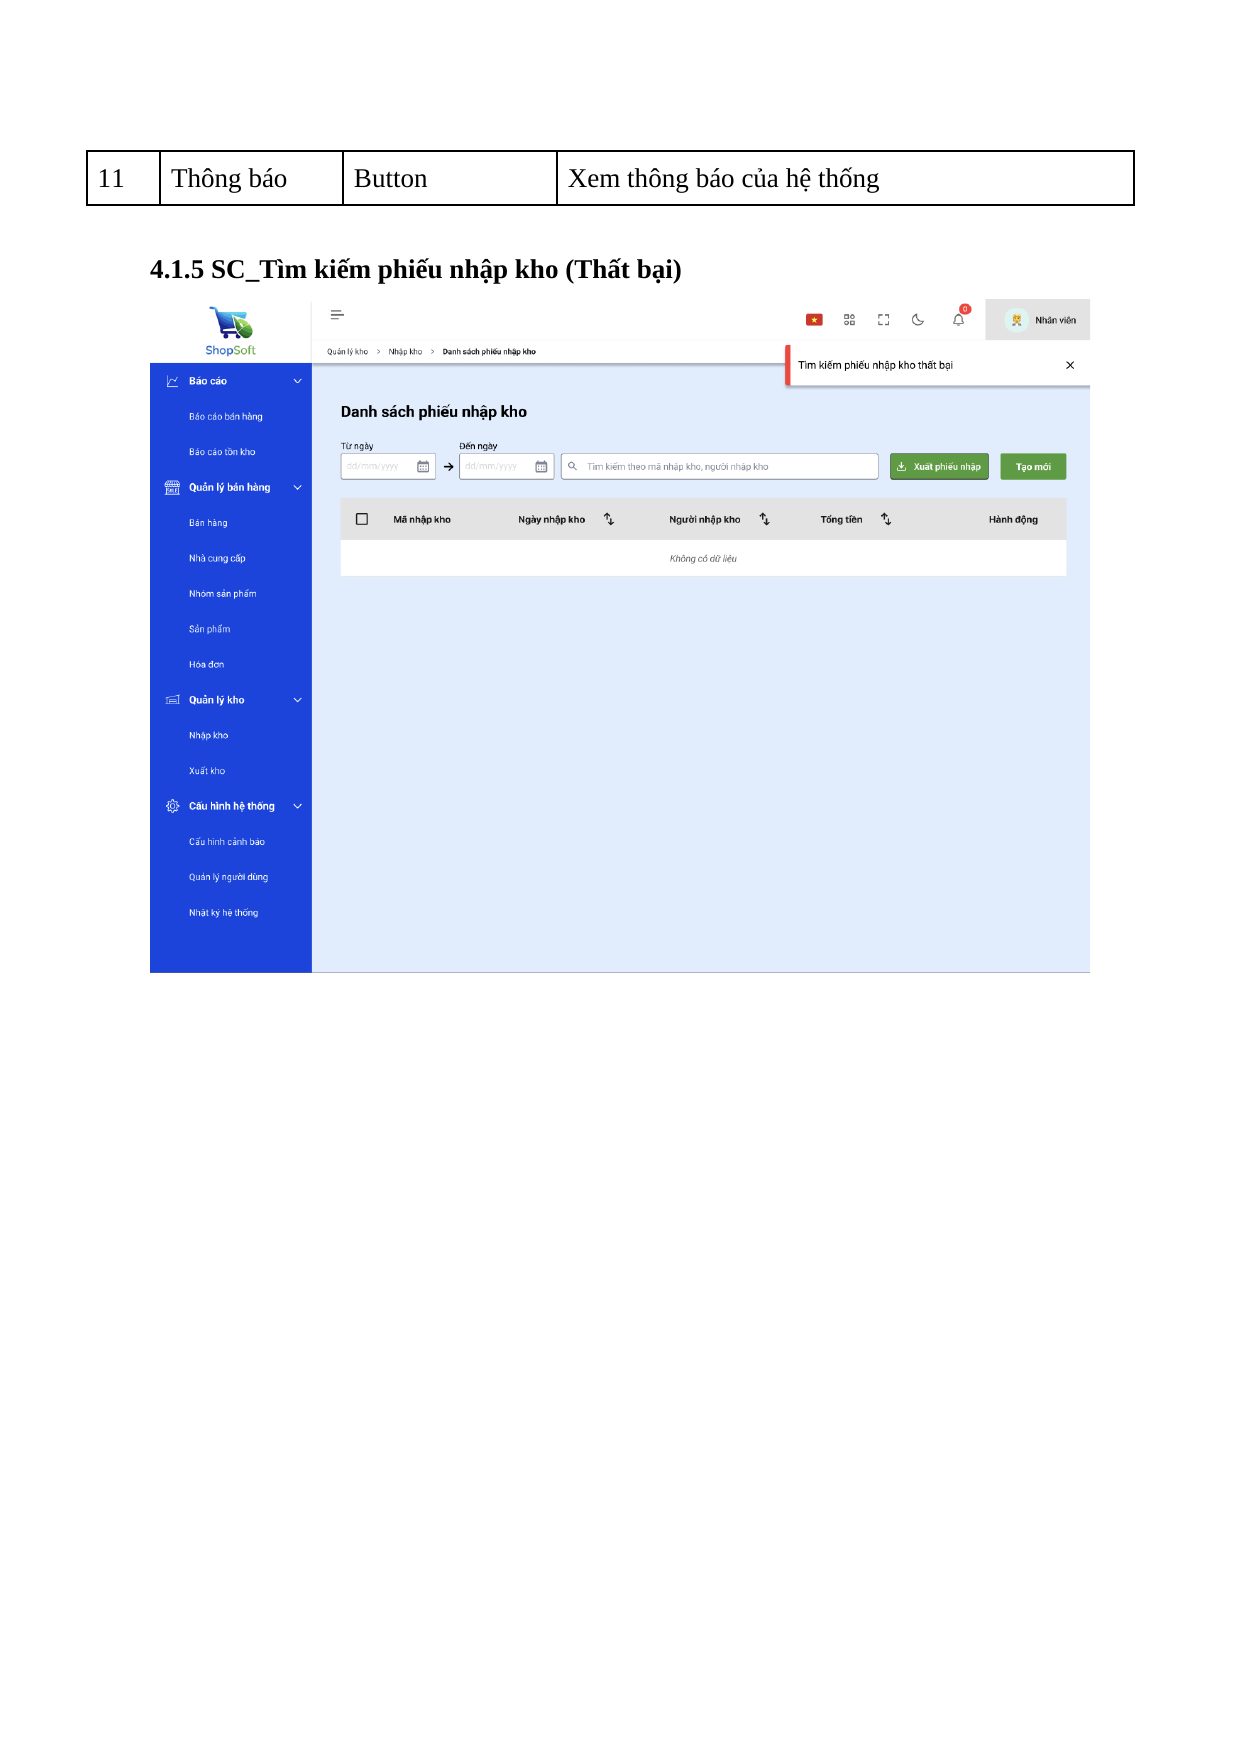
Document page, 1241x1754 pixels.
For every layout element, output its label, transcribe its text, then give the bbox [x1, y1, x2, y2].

picture [150, 299, 1091, 973]
table_cell Thông báo [161, 152, 342, 204]
subtitle 4.1.5 SC_Tìm kiếm phiếu nhập kho (Thất bại) [150, 253, 1090, 284]
table_cell 11 [88, 152, 159, 204]
table_cell Xem thông báo của hệ thống [558, 152, 1133, 204]
table_cell Button [344, 152, 556, 204]
